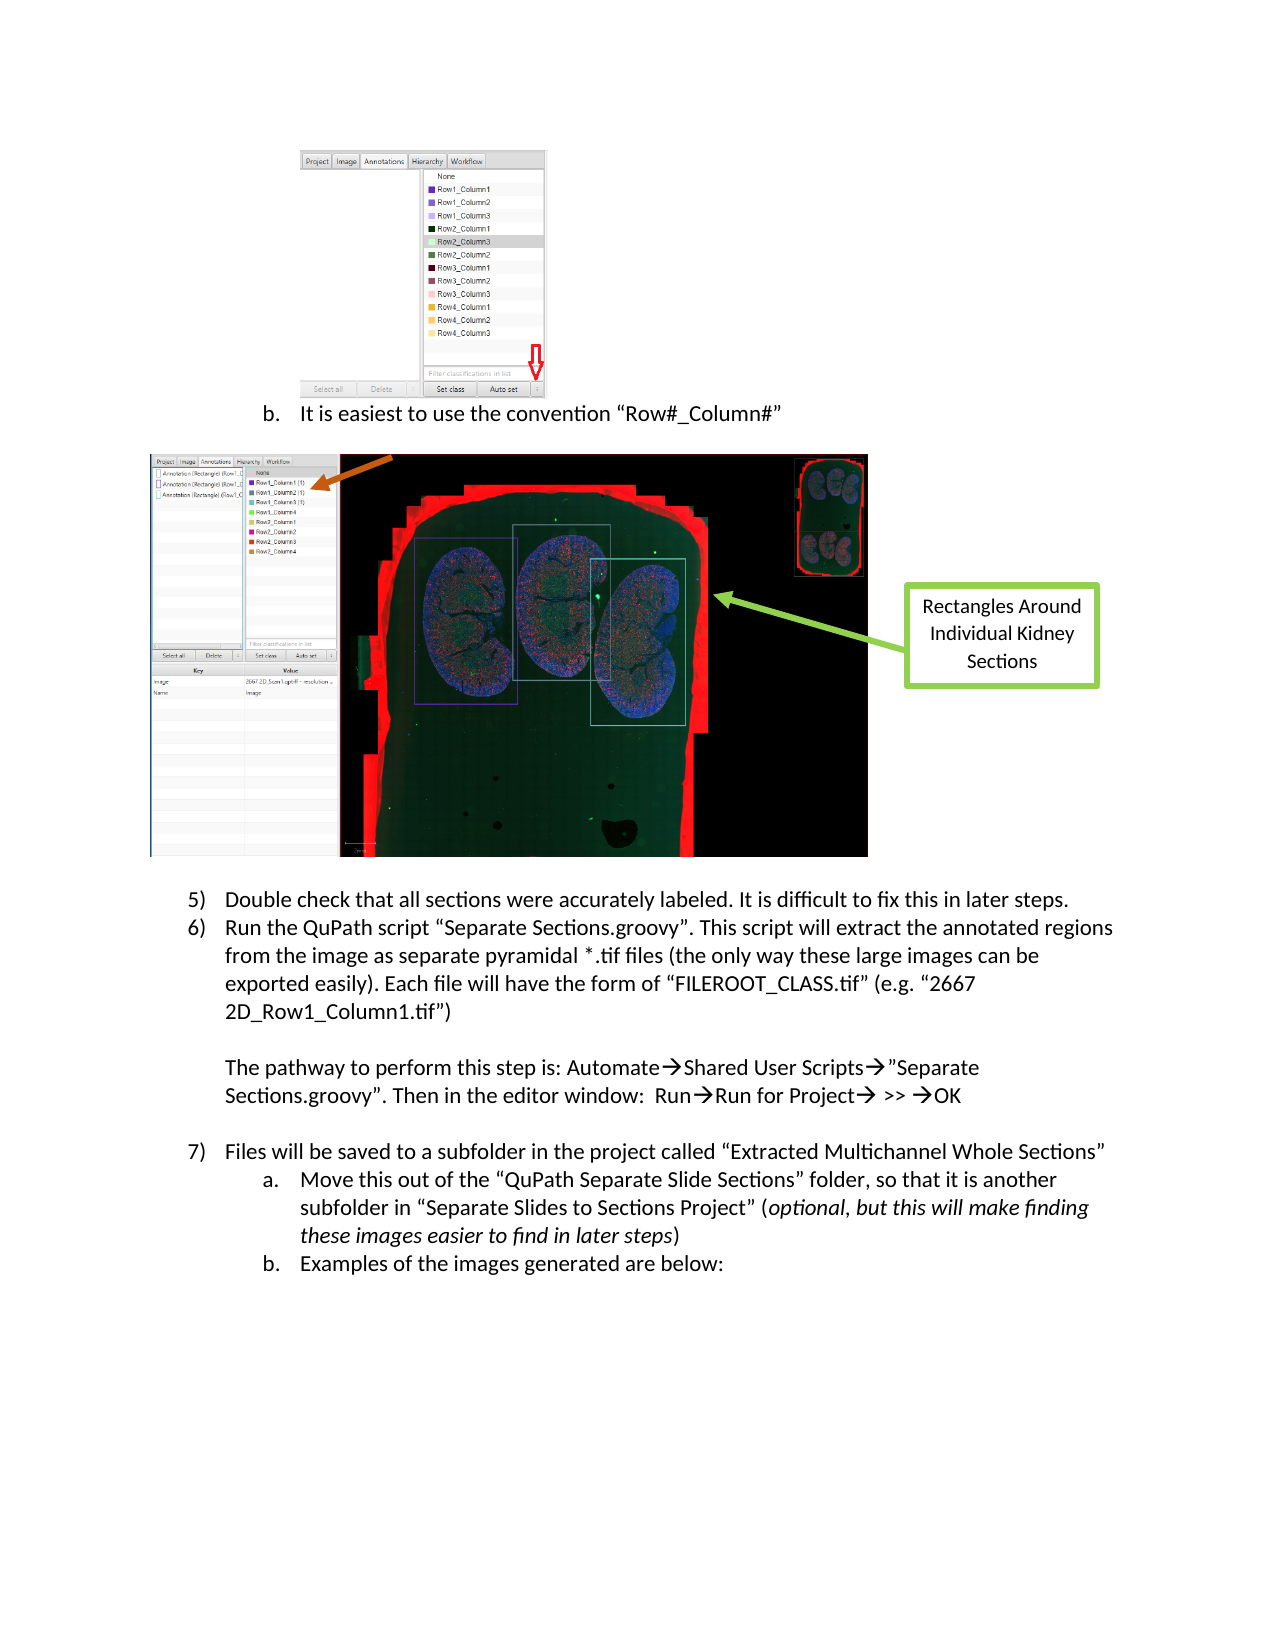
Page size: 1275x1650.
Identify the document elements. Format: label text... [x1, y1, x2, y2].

list Files will be saved to a subfolder in the project called “Extracted Multichannel Whole Sections” [187, 1137, 1125, 1165]
picture [300, 150, 548, 399]
list Examples of the images generated are below: [262, 1249, 1125, 1277]
list It is easiest to use the convention “Row#_Column#” [262, 399, 1125, 427]
picture [150, 454, 868, 857]
list Double check that all sections were accurately labeled. It is difficult to fix this in later steps. [187, 885, 1125, 913]
list Move this out of the “QuPath Separate Slide Sections” folder, so that it is another subfolder in “Separate Slides to Sections Project” (optional, but this will make finding these images easier to find in later steps) [262, 1165, 1125, 1249]
text The pathway to perform this step is: AutomateShared User Scripts”Separate Sections.groovy”. Then in the editor window: RunRun for Project >> OK [225, 1053, 1125, 1109]
list Run the QuPath script “Separate Sections.groovy”. This script will extract the annotated regions from the image as separate pyramidal *.tif files (the only way these large images can be exported easily). Each file will have the form of “FILEROOT_CLASS.tif” (e.g. “2667 2D_Row1_Column1.tif”) [187, 913, 1125, 1025]
